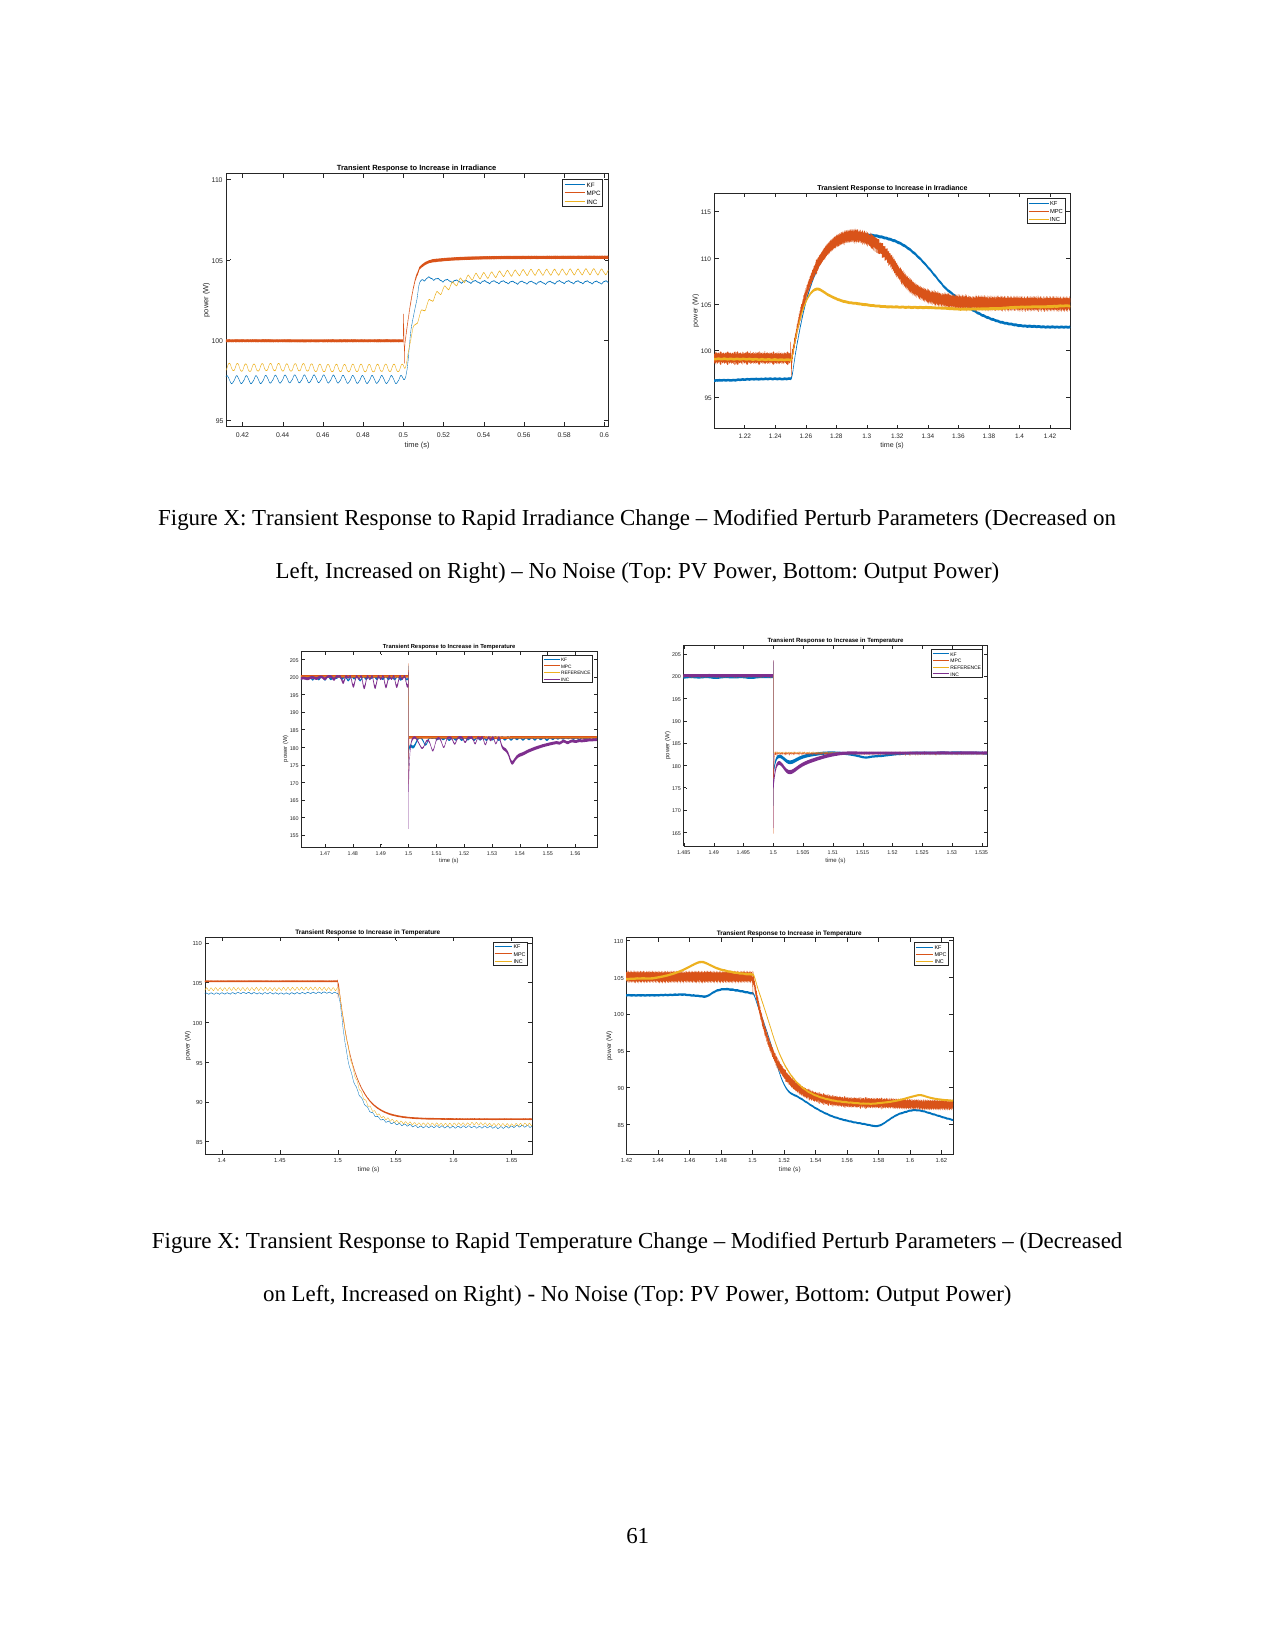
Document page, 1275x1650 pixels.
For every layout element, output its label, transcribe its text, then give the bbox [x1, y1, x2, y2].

text Figure X: Transient Response to Rapid Temperature Change – Modified Perturb Parameters – (Decreased on Left, Increased on Right) - No Noise (Top: PV Power, Bottom: Output Power) [150, 1227, 1125, 1306]
text Figure X: Transient Response to Rapid Irradiance Change – Modified Perturb Parameters (Decreased on Left, Increased on Right) – No Noise (Top: PV Power, Bottom: Output Power) [150, 504, 1125, 583]
